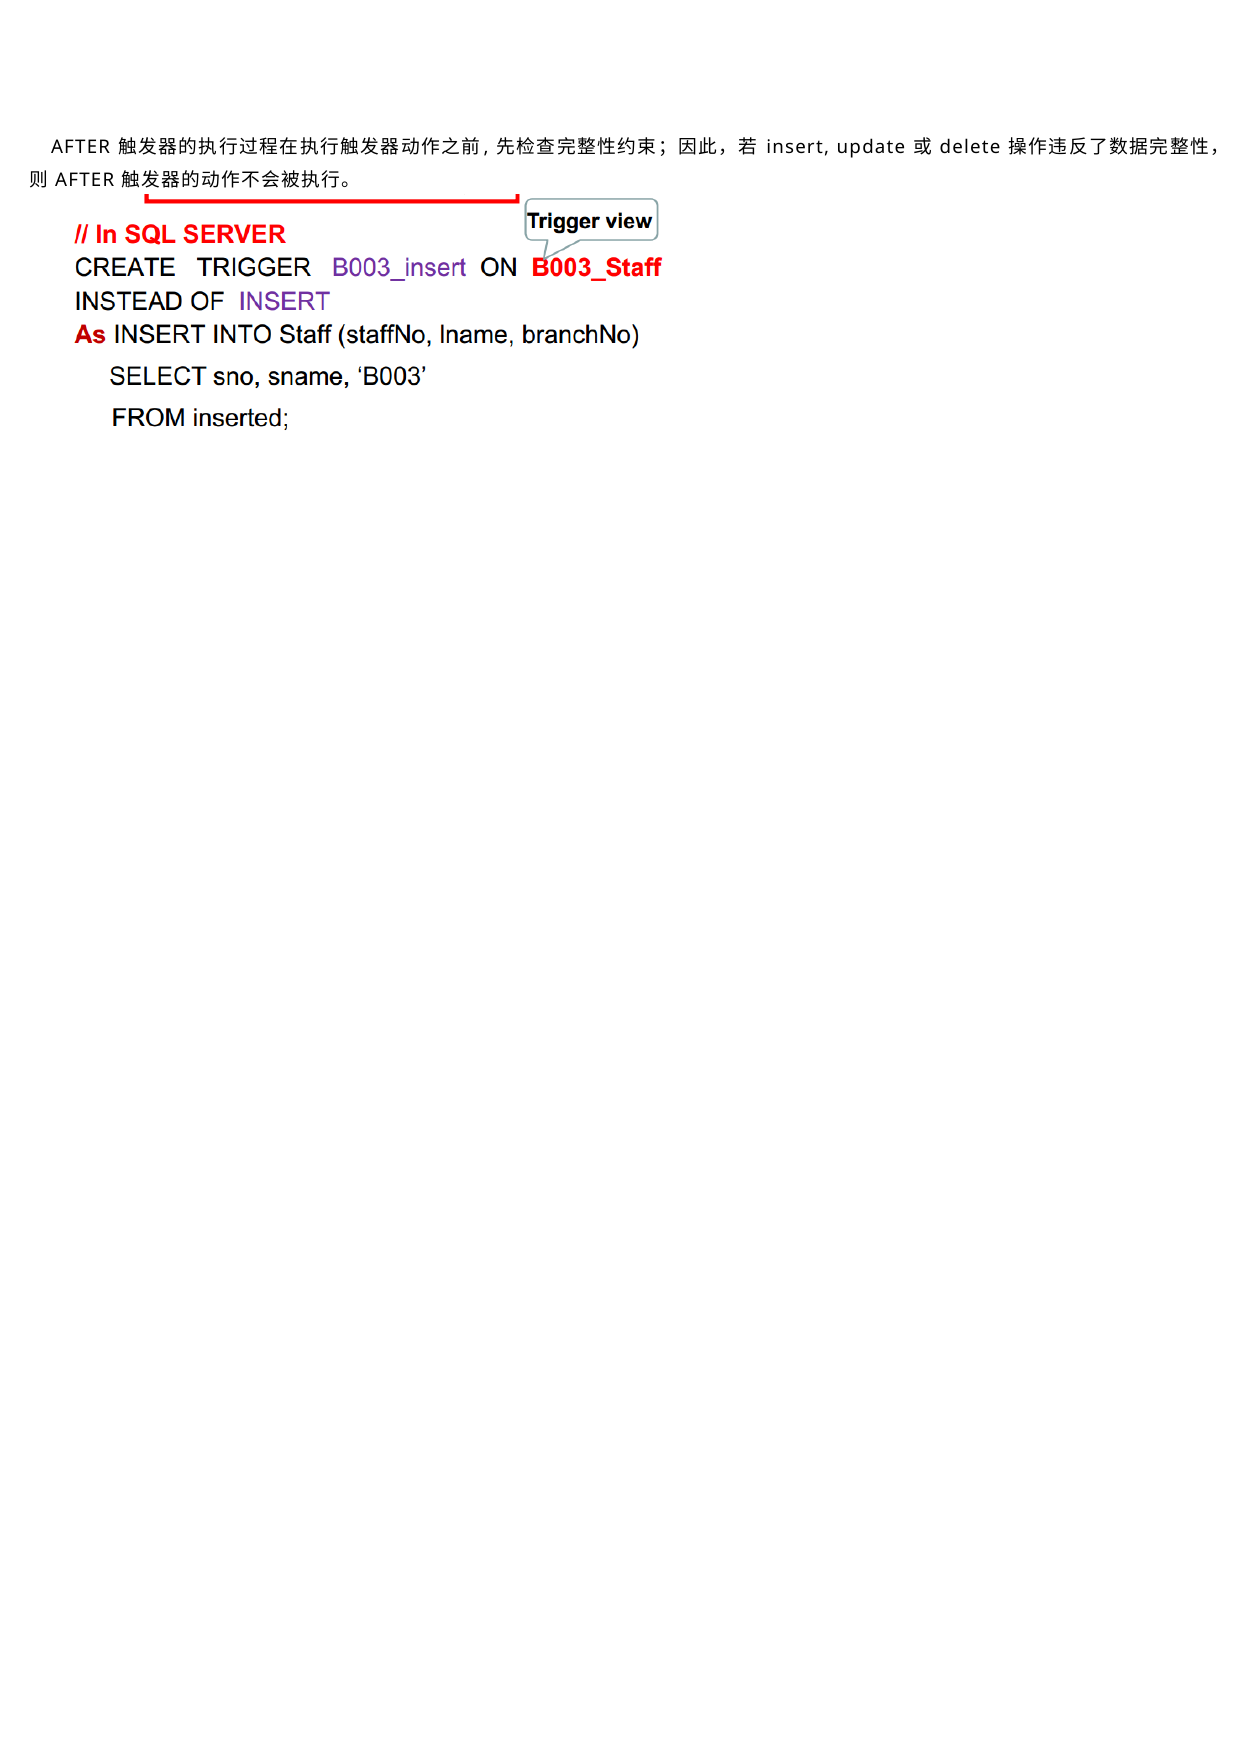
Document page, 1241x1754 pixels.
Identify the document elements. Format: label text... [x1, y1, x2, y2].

text AFTER 触发器的执行过程在执行触发器动作之前, 先检查完整性约束；因此，若 insert, update 或 delete 操作违反了数据完整性，则 AFTER 触发器的动作不会被执行。 [29, 129, 1211, 194]
picture [50, 194, 689, 442]
